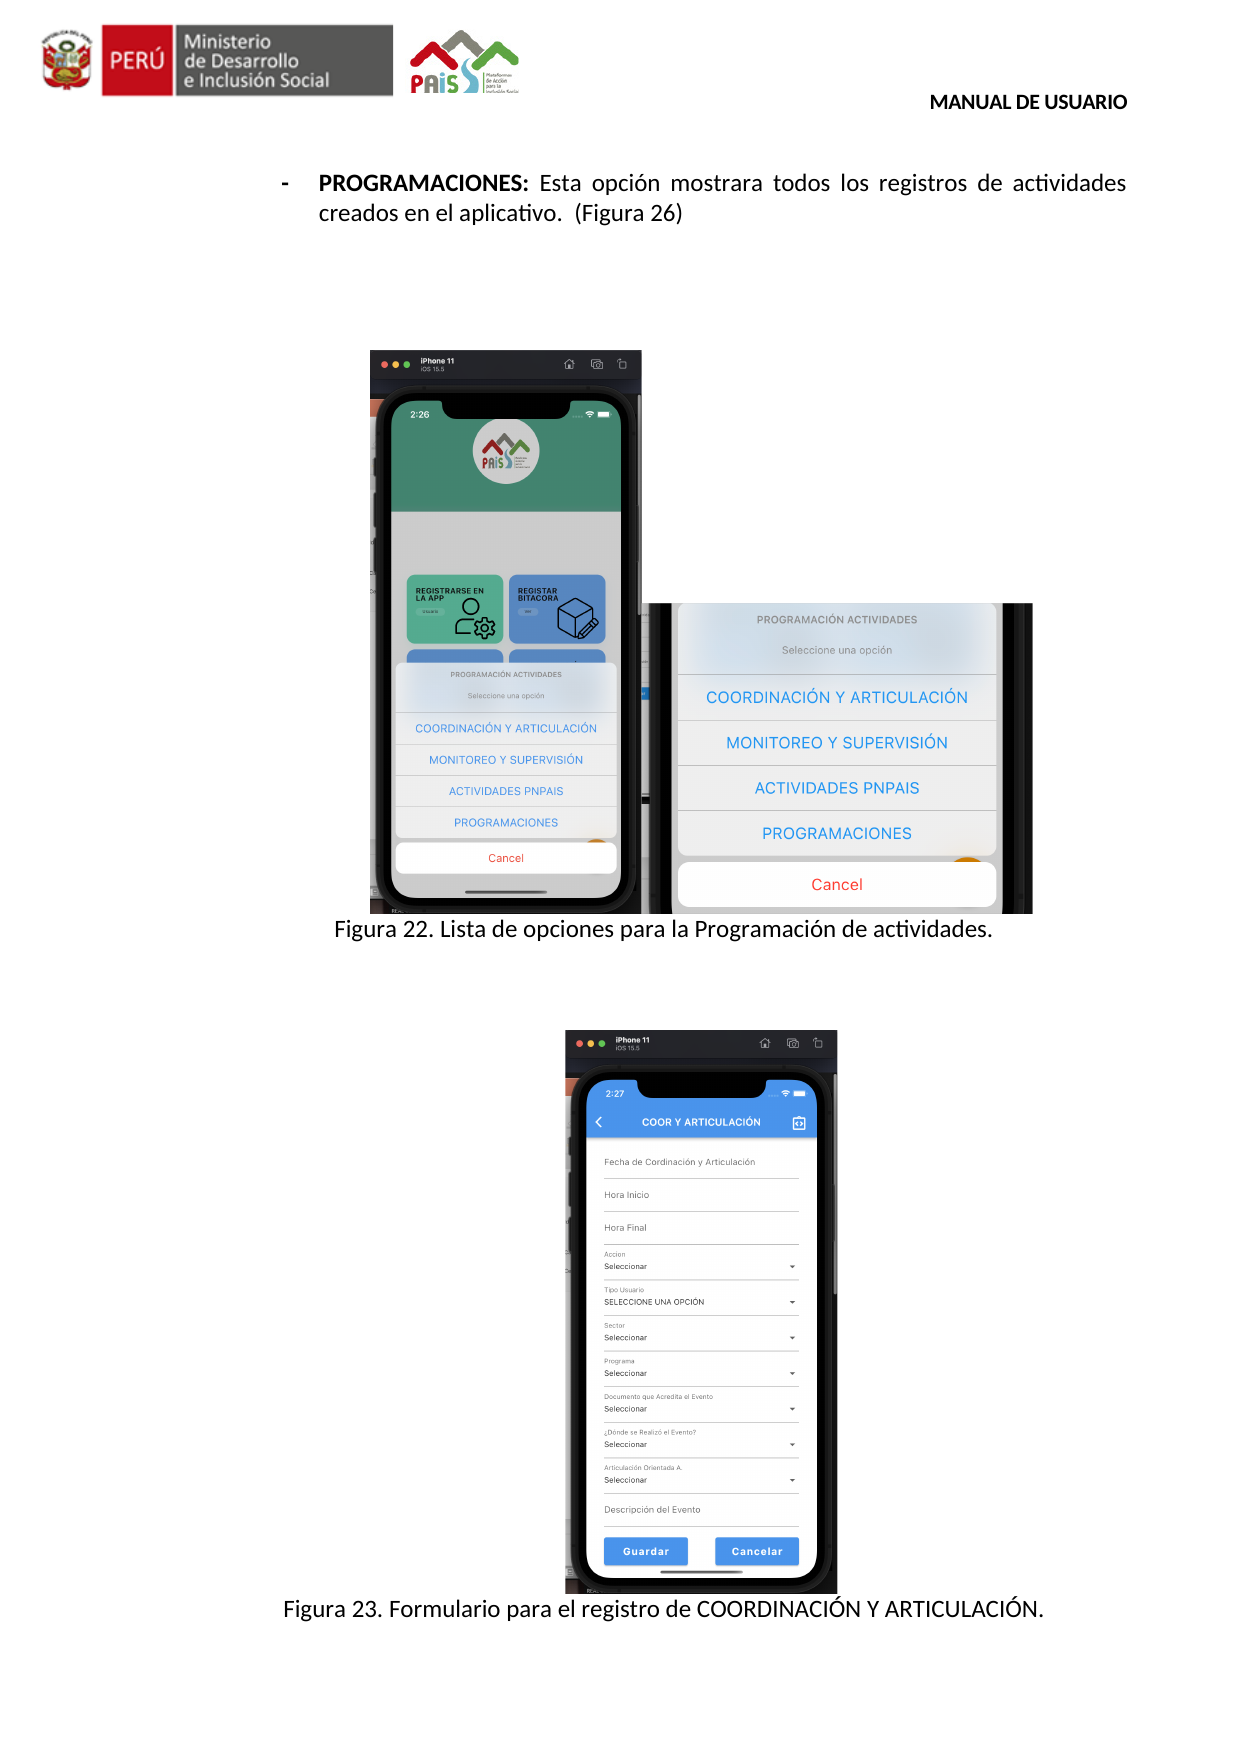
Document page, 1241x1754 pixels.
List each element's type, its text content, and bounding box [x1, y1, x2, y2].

list PROGRAMACIONES: Esta opción mostrara todos los registros de actividades creados en el aplicativo. (Figura 26) [281, 167, 1128, 228]
picture [28, 21, 542, 110]
picture [565, 1030, 838, 1594]
list Figura 23. Formulario para el registro de COORDINACIÓN Y ARTICULACIÓN. [200, 1594, 1128, 1624]
list Figura 22. Lista de opciones para la Programación de actividades. [200, 913, 1128, 944]
picture [370, 350, 1033, 914]
